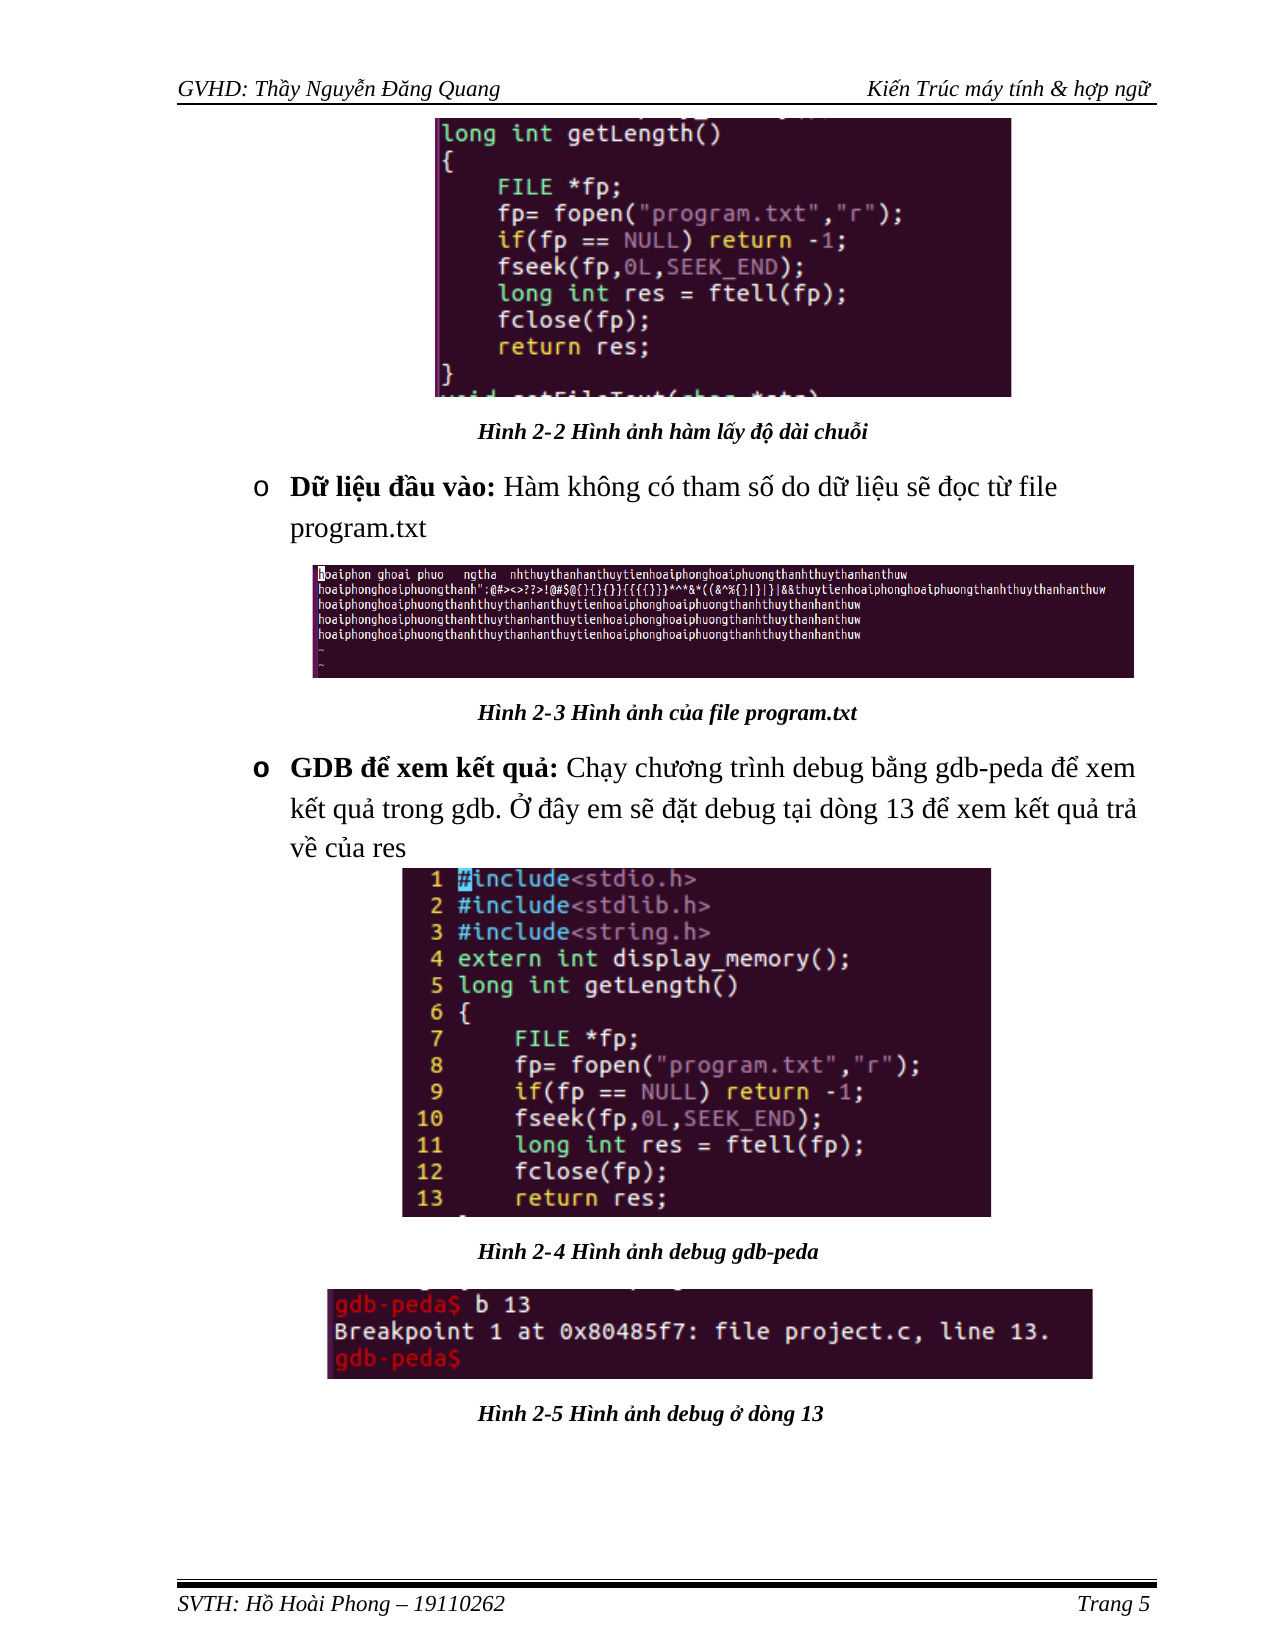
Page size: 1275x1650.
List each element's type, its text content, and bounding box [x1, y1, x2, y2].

text Hình 2-5 Hình ảnh debug ở dòng 13 [402, 1400, 1157, 1426]
picture [312, 565, 1134, 678]
picture [327, 1289, 1093, 1379]
list Dữ liệu đầu vào: Hàm không có tham số do dữ liệu sẽ đọc từ file program.txt [252, 469, 1157, 543]
picture [435, 118, 1012, 397]
list GDB để xem kết quả: Chạy chương trình debug bằng gdb-peda để xem kết quả trong gdb. Ở đây em sẽ đặt debug tại dòng 13 để xem kết quả trả về của res [252, 750, 1157, 863]
text Hình 2-3 Hình ảnh của file program.txt [402, 699, 1157, 725]
picture [402, 868, 992, 1217]
text Hình 2-4 Hình ảnh debug gdb-peda [402, 1238, 1157, 1265]
text Hình 2-2 Hình ảnh hàm lấy độ dài chuỗi [402, 418, 1157, 444]
